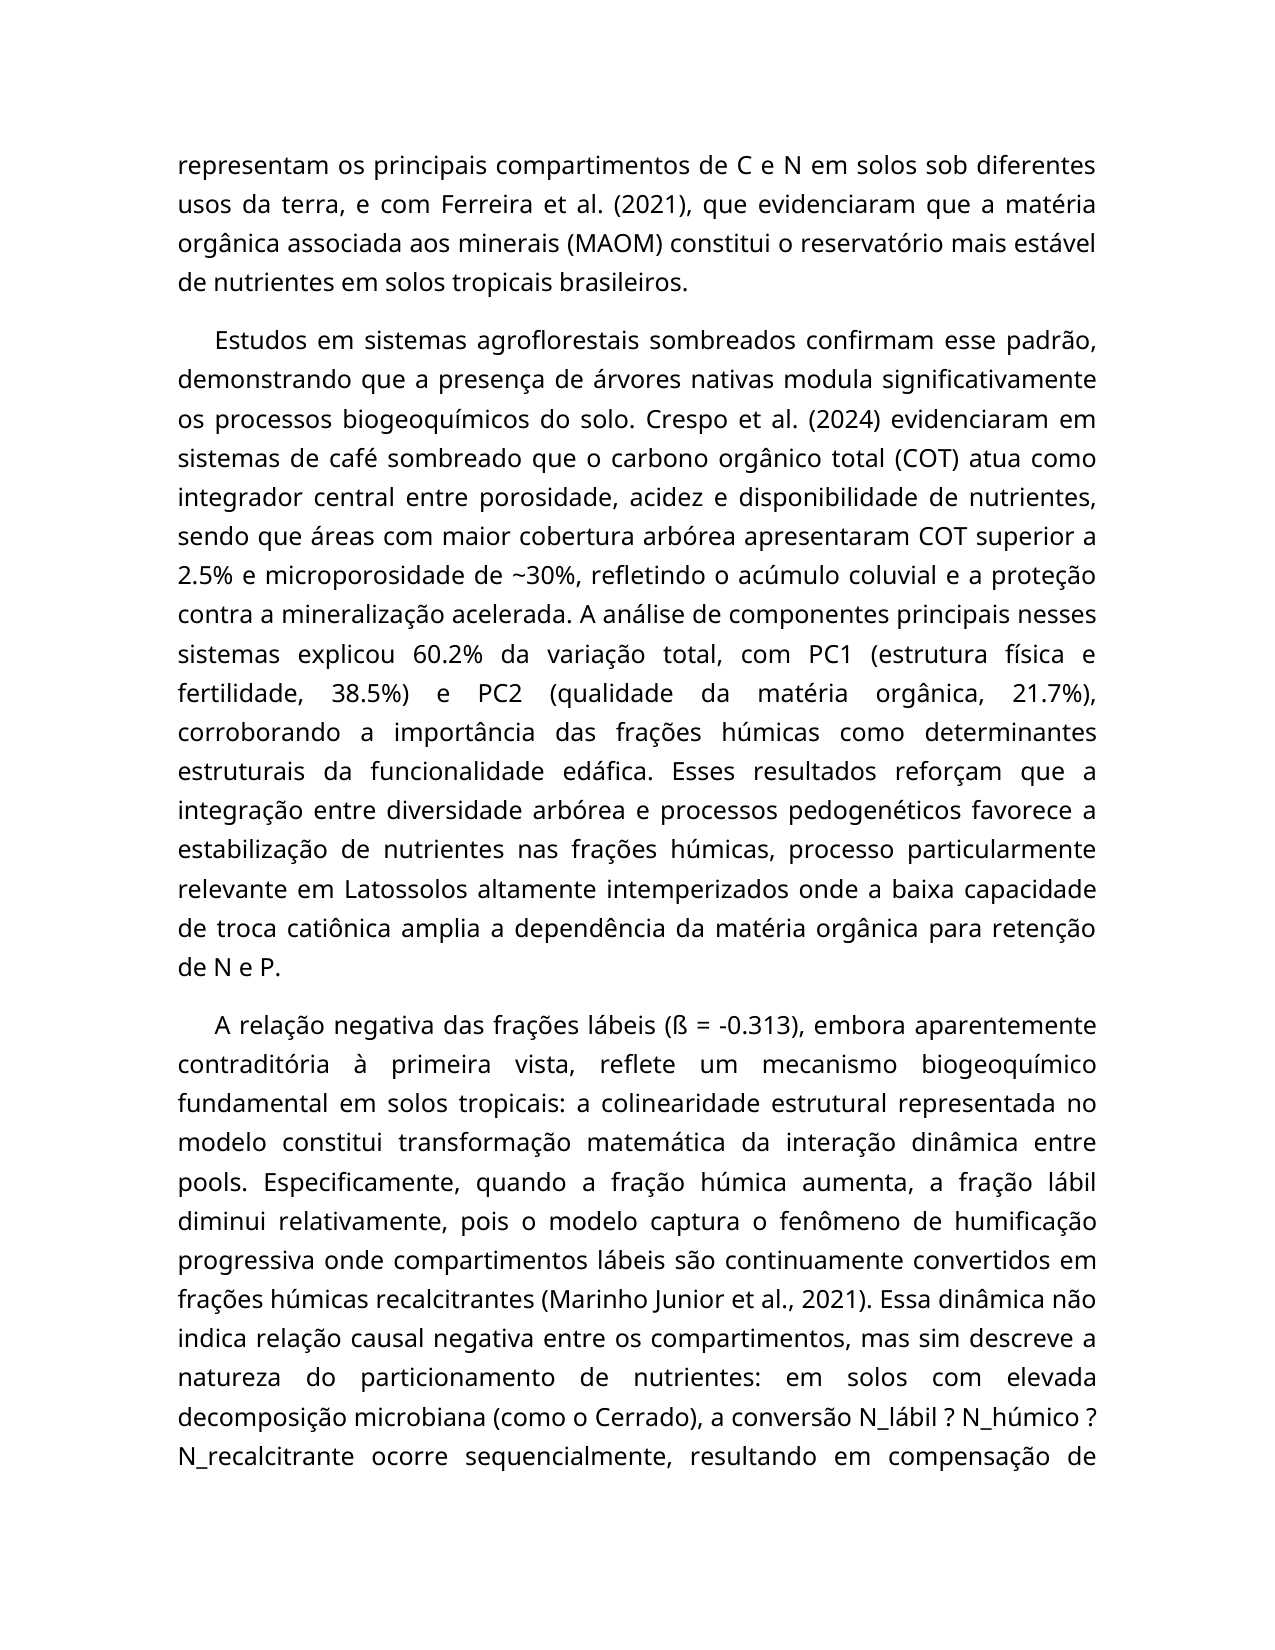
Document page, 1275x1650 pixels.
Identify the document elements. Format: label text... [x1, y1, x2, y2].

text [177, 1008, 1098, 1472]
text Estudos em sistemas agroflorestais sombreados confirmam esse padrão, demonstrando que a presença de árvores nativas modula significativamente os processos biogeoquímicos do solo. Crespo et al. (2024) evidenciaram em sistemas de café sombreado que o carbono orgânico total (COT) atua como integrador central entre porosidade, acidez e disponibilidade de nutrientes, sendo que áreas com maior cobertura arbórea apresentaram COT superior a 2.5% e microporosidade de ~30%, refletindo o acúmulo coluvial e a proteção contra a mineralização acelerada. A análise de componentes principais nesses sistemas explicou 60.2% da variação total, com PC1 (estrutura física e fertilidade, 38.5%) e PC2 (qualidade da matéria orgânica, 21.7%), corroborando a importância das frações húmicas como determinantes estruturais da funcionalidade edáfica. Esses resultados reforçam que a integração entre diversidade arbórea e processos pedogenéticos favorece a estabilização de nutrientes nas frações húmicas, processo particularmente relevante em Latossolos altamente intemperizados onde a baixa capacidade de troca catiônica amplia a dependência da matéria orgânica para retenção de N e P. [177, 323, 1098, 984]
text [177, 148, 1098, 299]
